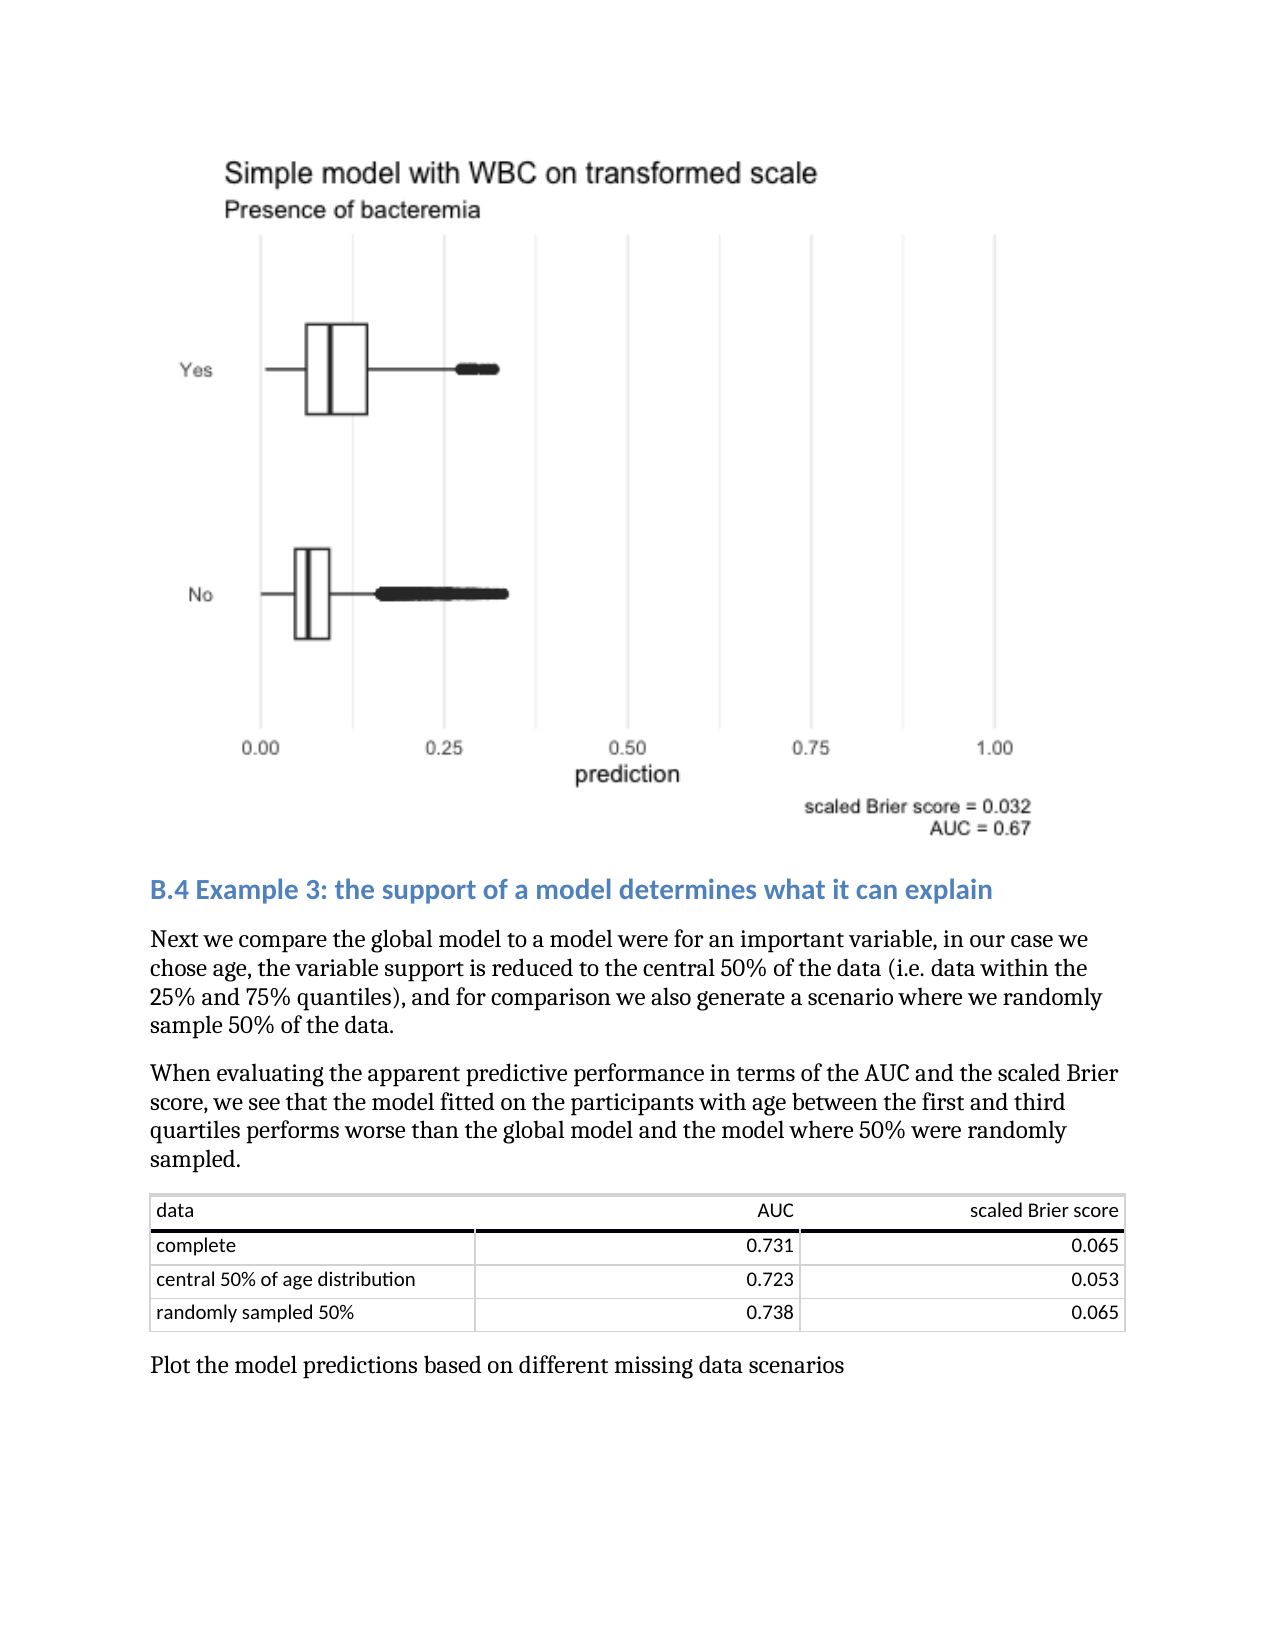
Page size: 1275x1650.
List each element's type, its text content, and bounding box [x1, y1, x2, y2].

text When evaluating the apparent predictive performance in terms of the AUC and the scaled Brier score, we see that the model fitted on the participants with age between the first and third quartiles performs worse than the global model and the model where 50% were randomly sampled. [150, 1059, 1125, 1174]
table_cell 0.738 [476, 1299, 799, 1331]
picture [168, 150, 1044, 850]
table_cell 0.731 [476, 1233, 799, 1264]
table_cell 0.053 [801, 1266, 1124, 1298]
table_cell complete [151, 1233, 474, 1264]
table_cell 0.065 [801, 1299, 1124, 1331]
table_header data [151, 1197, 475, 1228]
table_header scaled Brier score [800, 1197, 1124, 1228]
table_header AUC [475, 1197, 800, 1228]
table_cell 0.723 [476, 1266, 799, 1298]
table_cell 0.065 [801, 1233, 1124, 1264]
subtitle B.4 Example 3: the support of a model determines what it can explain [150, 871, 1125, 906]
table_cell randomly sampled 50% [151, 1299, 474, 1331]
text Plot the model predictions based on different missing data scenarios [150, 1351, 1125, 1380]
table_cell central 50% of age distribution [151, 1266, 474, 1298]
text Next we compare the global model to a model were for an important variable, in our case we chose age, the variable support is reduced to the central 50% of the data (i.e. data within the 25% and 75% quantiles), and for comparison we also generate a scenario where we randomly sample 50% of the data. [150, 925, 1125, 1040]
